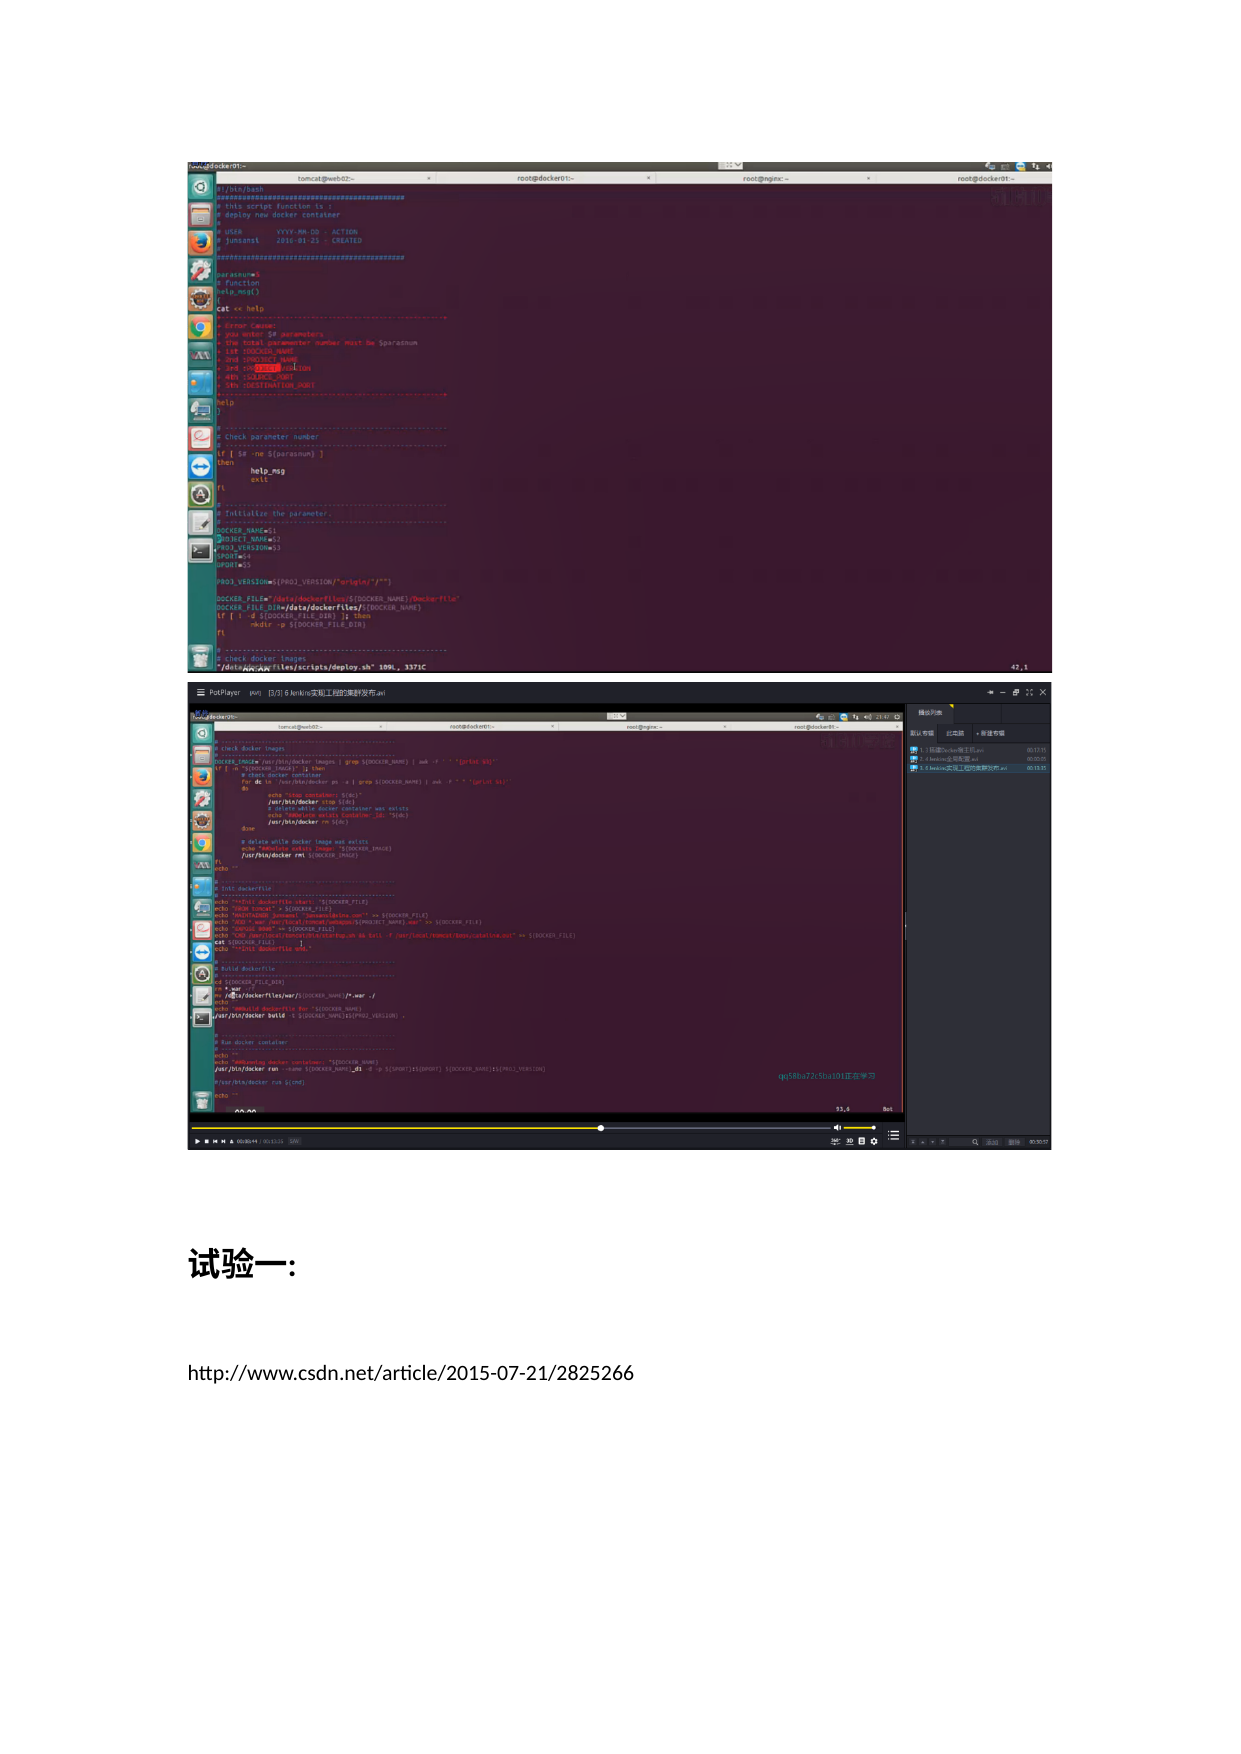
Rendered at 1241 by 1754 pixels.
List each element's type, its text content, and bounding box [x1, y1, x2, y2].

subtitle 试验一: [187, 1229, 1053, 1294]
text http://www.csdn.net/article/2015-07-21/2825266 [187, 1356, 1053, 1388]
picture [187, 682, 1052, 1150]
picture [187, 162, 1053, 673]
